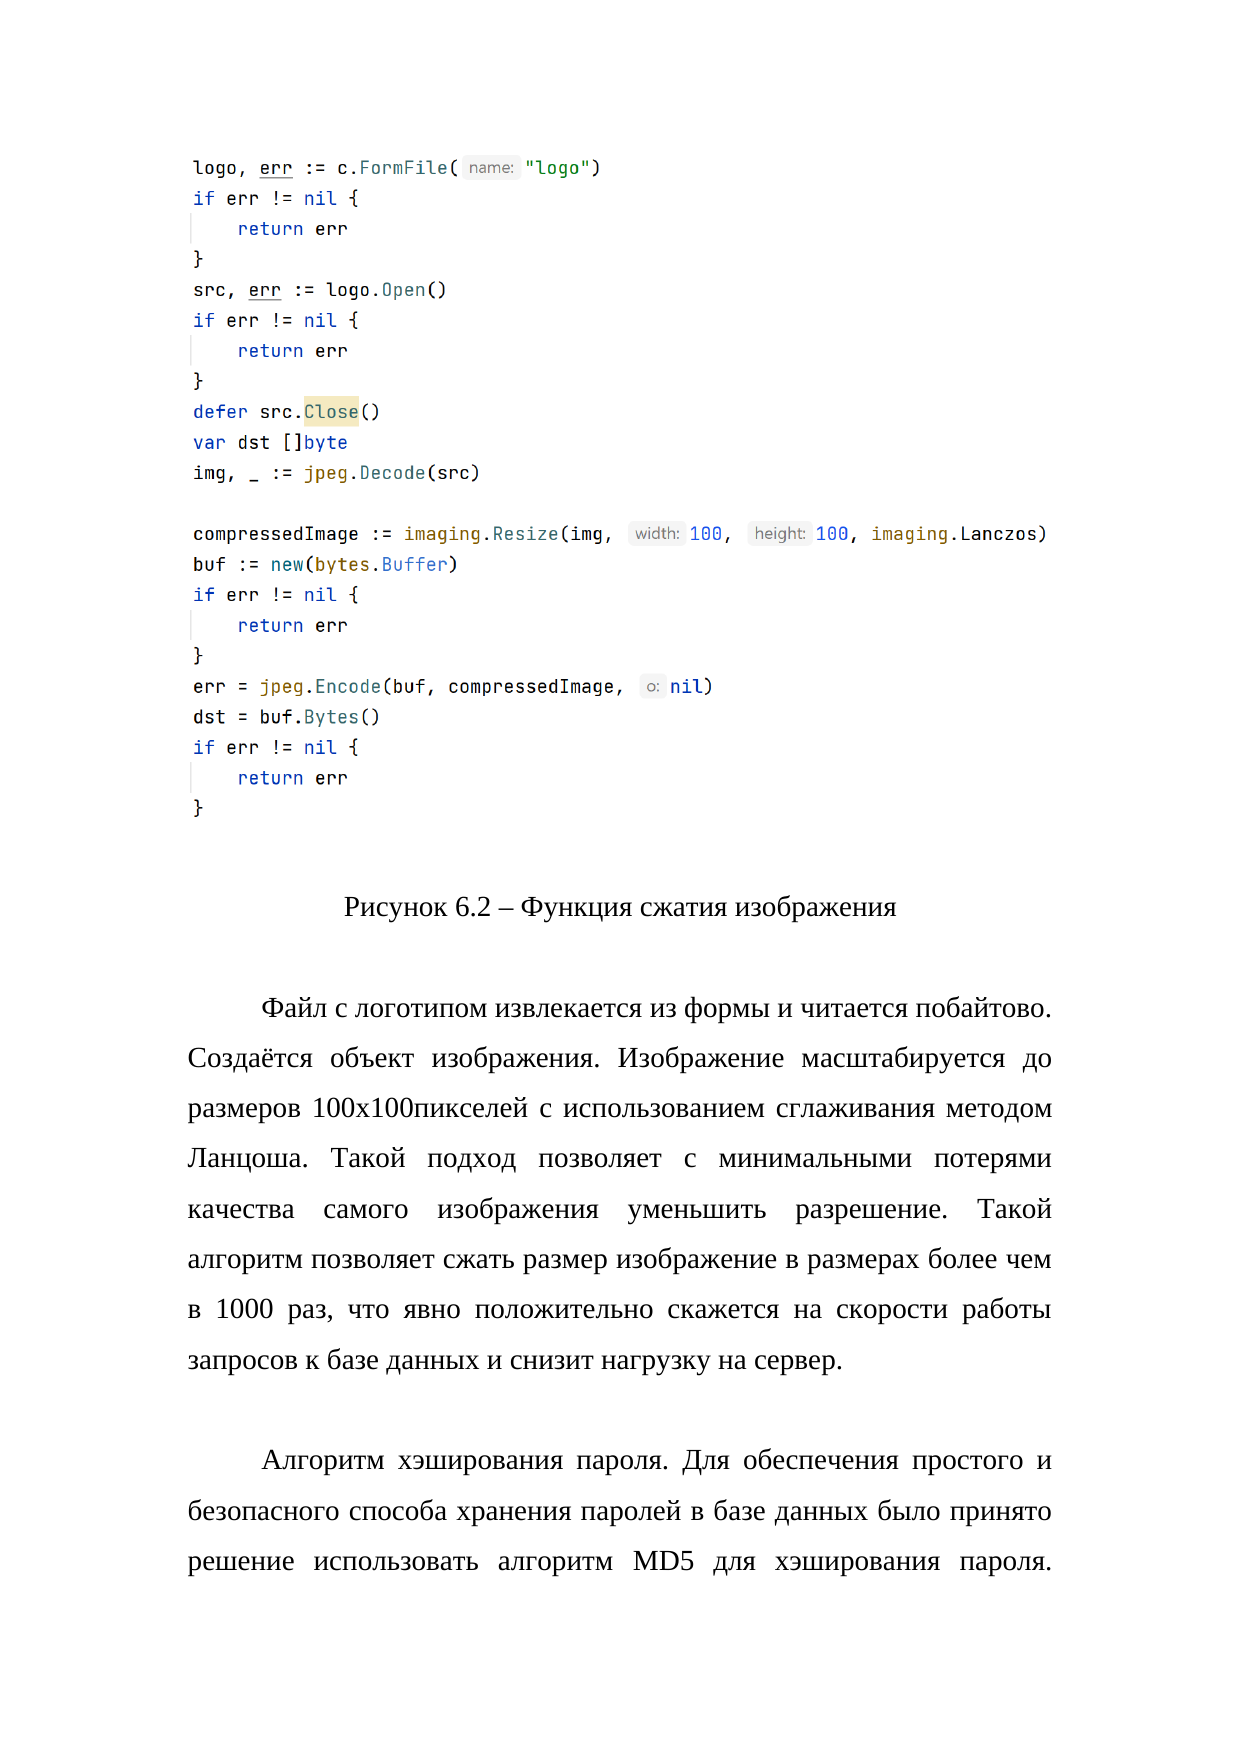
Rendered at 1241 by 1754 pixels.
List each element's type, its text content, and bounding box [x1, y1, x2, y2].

text Файл с логотипом извлекается из формы и читается побайтово. Создаётся объект изображения. Изображение масштабируется до размеров 100х100пикселей c использованием сглаживания методом Ланцоша. Такой подход позволяет с минимальными потерями качества самого изображения уменьшить разрешение. Такой алгоритм позволяет сжать размер изображение в размерах более чем в 1000 раз, что явно положительно скажется на скорости работы запросов к базе данных и снизит нагрузку на сервер. [187, 990, 1053, 1375]
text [187, 1442, 1053, 1577]
text Рисунок 6.2 – Функция сжатия изображения [187, 889, 1053, 923]
picture [187, 150, 1053, 825]
